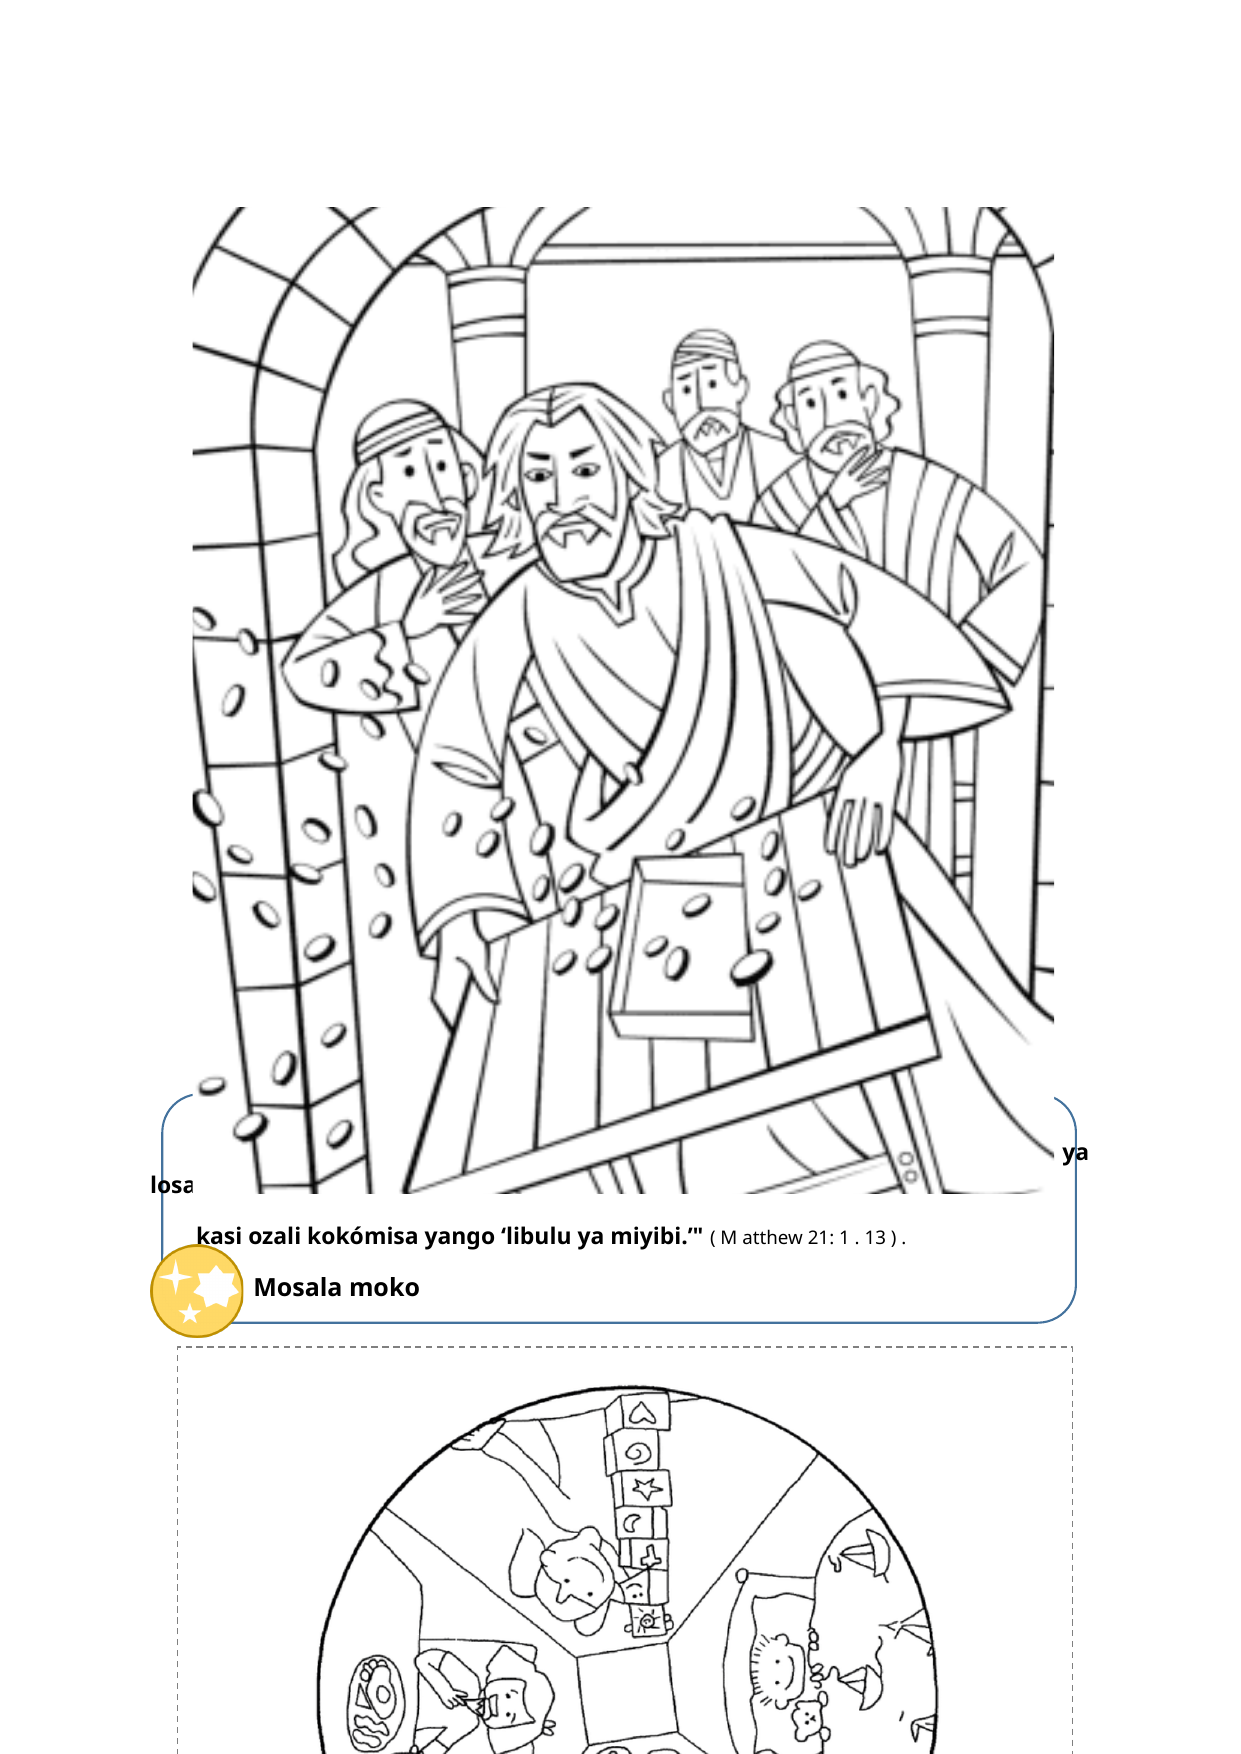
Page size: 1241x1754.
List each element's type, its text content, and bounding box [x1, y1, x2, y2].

text kasi ozali kokómisa yango ‘libulu ya miyibi.’" ( M atthew 21: 1 . 13 ) . [150, 1220, 1090, 1251]
picture [192, 207, 1055, 1194]
picture [180, 1348, 1071, 1754]
text Mosala moko [244, 1270, 1090, 1304]
picture [150, 1244, 244, 1338]
text "Ekomami," alobaki na bango, "Ndako na ngai ekobengama ndako ya losambo.' [150, 1136, 1090, 1201]
